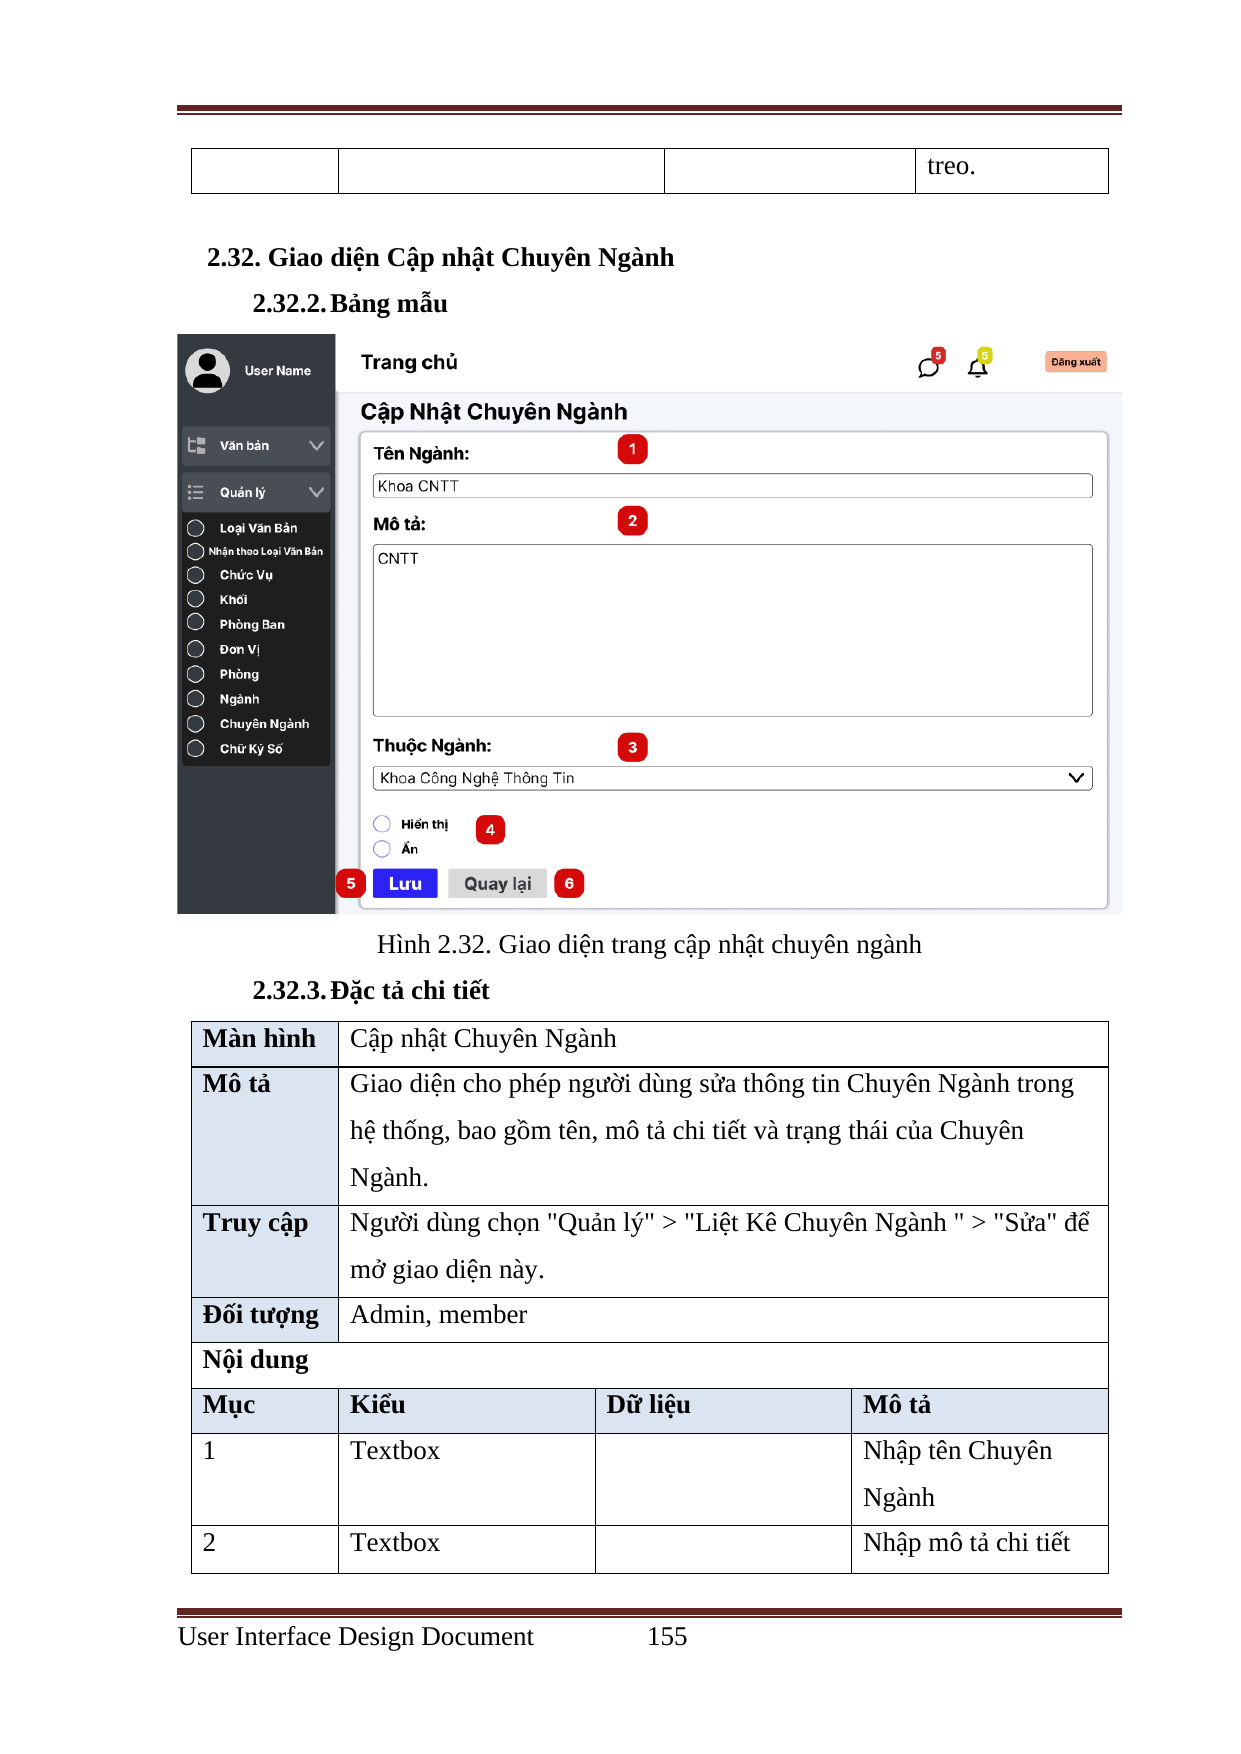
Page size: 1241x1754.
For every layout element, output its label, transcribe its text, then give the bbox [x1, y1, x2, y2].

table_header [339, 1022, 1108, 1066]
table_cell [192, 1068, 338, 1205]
list Đặc tả chi tiết [252, 974, 1122, 1006]
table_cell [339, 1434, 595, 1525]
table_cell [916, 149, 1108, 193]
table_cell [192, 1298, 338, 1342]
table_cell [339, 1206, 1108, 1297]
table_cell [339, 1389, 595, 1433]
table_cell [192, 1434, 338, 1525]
text 2.32. Giao diện Cập nhật Chuyên Ngành [207, 241, 1122, 272]
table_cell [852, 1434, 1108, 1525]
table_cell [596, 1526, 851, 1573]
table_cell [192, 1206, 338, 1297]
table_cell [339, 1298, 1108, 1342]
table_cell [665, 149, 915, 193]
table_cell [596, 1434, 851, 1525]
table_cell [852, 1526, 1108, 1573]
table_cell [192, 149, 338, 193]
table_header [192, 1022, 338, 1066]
text Hình 2.32. Giao diện trang cập nhật chuyên ngành [177, 928, 1122, 959]
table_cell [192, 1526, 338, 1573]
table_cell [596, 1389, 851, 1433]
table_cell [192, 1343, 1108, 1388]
list Bảng mẫu [252, 287, 1122, 318]
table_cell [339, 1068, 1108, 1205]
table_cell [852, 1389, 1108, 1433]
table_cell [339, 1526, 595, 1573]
picture [177, 334, 1123, 914]
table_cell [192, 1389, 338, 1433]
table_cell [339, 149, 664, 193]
